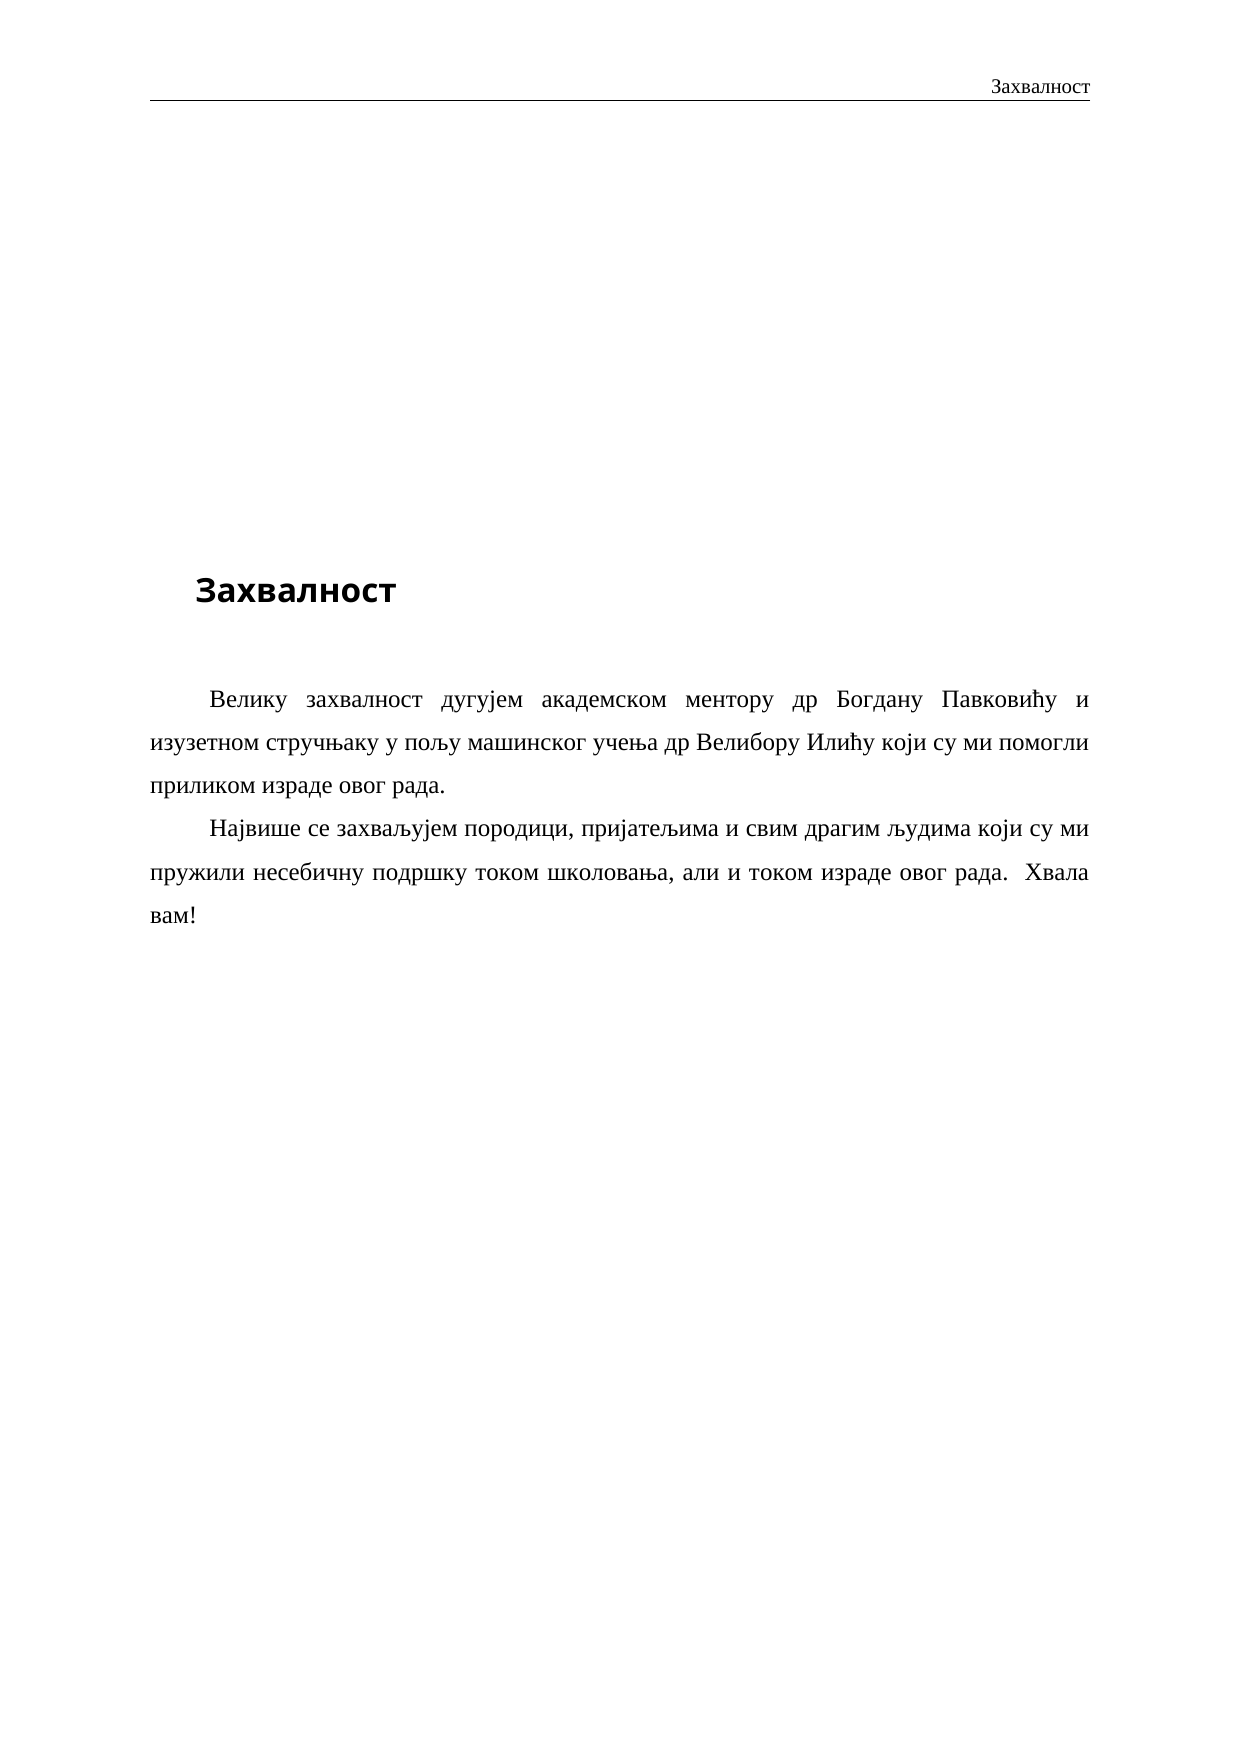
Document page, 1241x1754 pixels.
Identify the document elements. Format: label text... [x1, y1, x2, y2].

text Највише се захваљујем породици, пријатељима и свим драгим људима који су ми пружили несебичну подршку током школовања, али и током израде овог рада. Хвала вам! [150, 813, 1090, 928]
subtitle Захвалност [195, 567, 972, 612]
text Велику захвалност дугујем академском ментору др Богдану Павковићу и изузетном стручњаку у пољу машинског учења др Велибору Илићу који су ми помогли приликом израде овог рада. [150, 684, 1090, 799]
